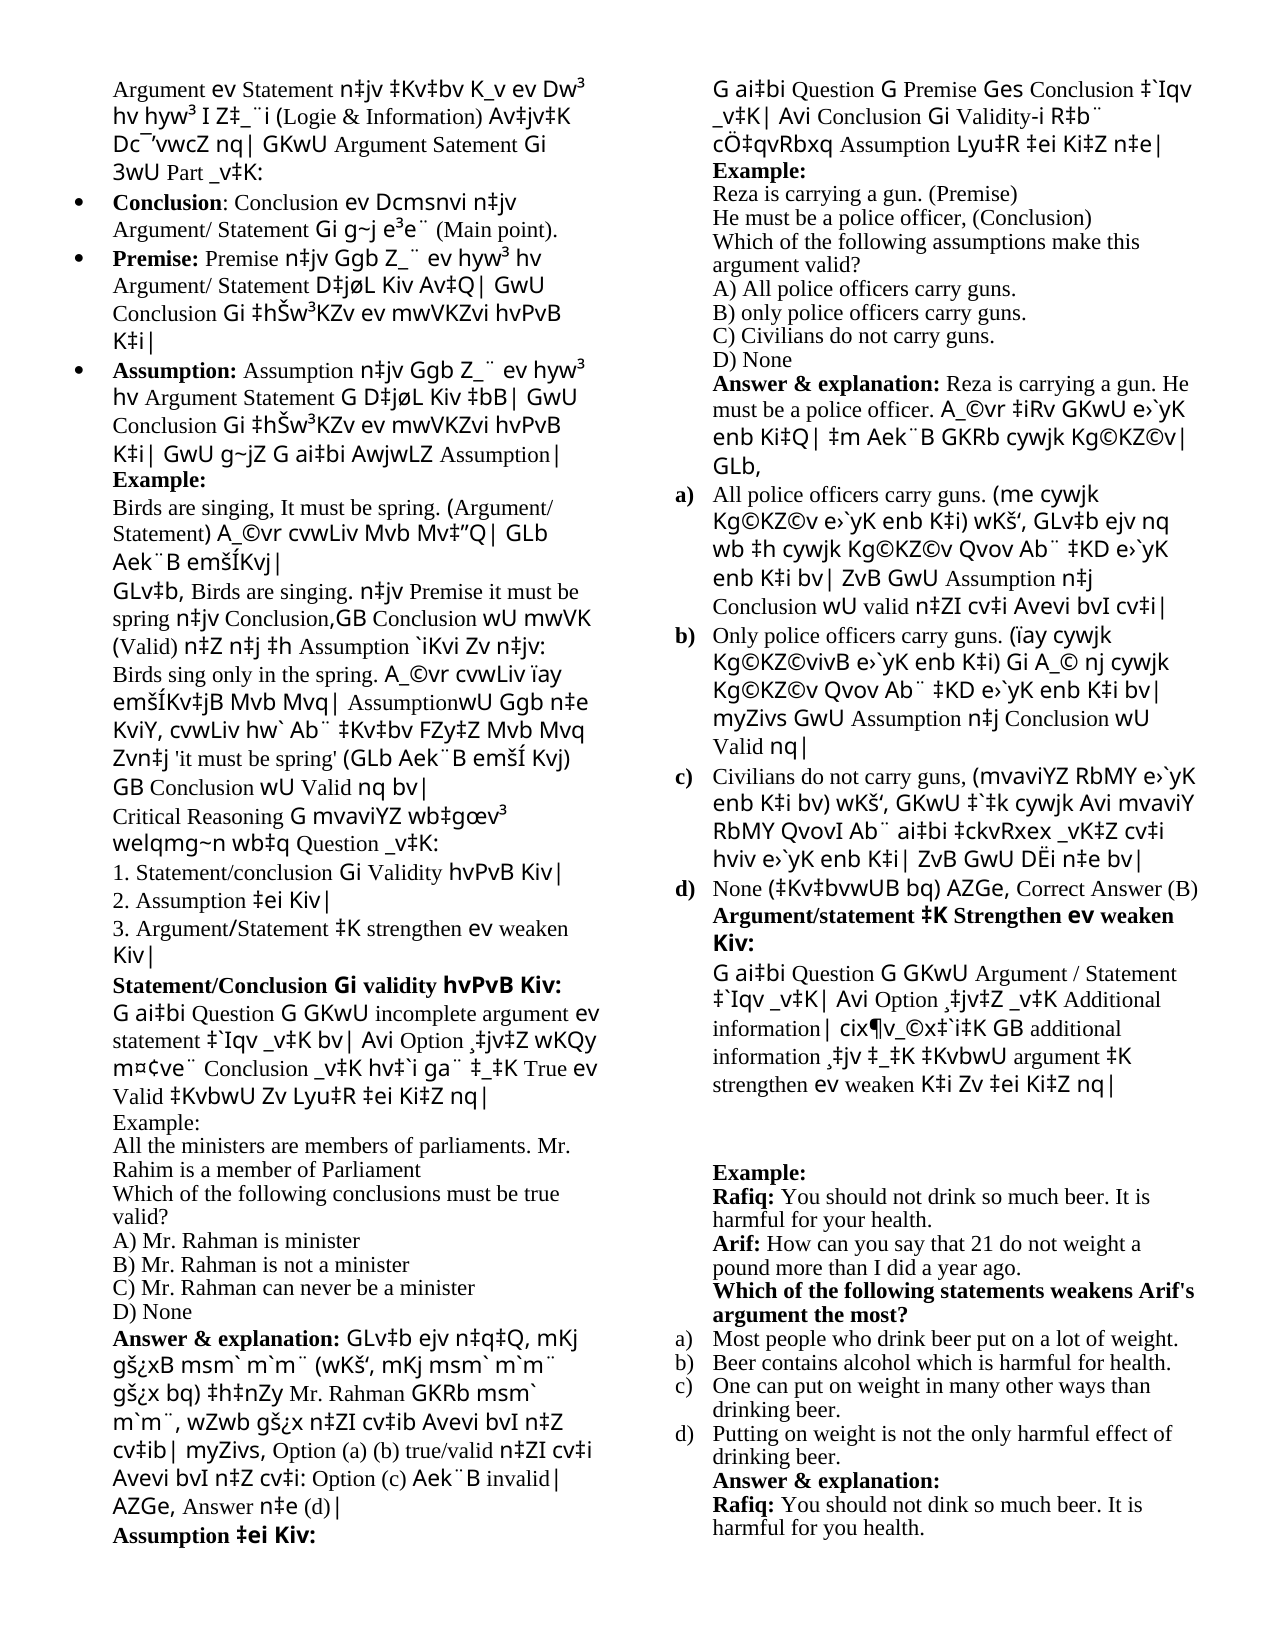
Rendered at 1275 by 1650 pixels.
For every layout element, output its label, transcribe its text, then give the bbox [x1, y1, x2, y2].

list All police officers carry guns. (me cywjk Kg©KZ©v e›`yK enb K‡i) wKš‘, GLv‡b ejv nq wb ‡h cywjk Kg©KZ©v Qvov Ab¨ ‡KD e›`yK enb K‡i bv| ZvB GwU Assumption n‡j Conclusion wU valid n‡ZI cv‡i Avevi bvI cv‡i| [675, 480, 1200, 621]
text G ai‡bi Question G GKwU Argument / Statement ‡`Iqv _v‡K| Avi Option ¸‡jv‡Z _v‡K Additional information| cix¶v_©x‡`i‡K GB additional information ¸‡jv ‡_‡K ‡KvbwU argument ‡K strengthen ev weaken K‡i Zv ‡ei Ki‡Z nq| [712, 958, 1200, 1099]
list None (‡Kv‡bvwUB bq) AZGe, Correct Answer (B) Argument/statement ‡K Strengthen ev weaken Kiv: [675, 874, 1200, 958]
text Reza is carrying a gun. (Premise) [712, 183, 1200, 207]
text Statement/Conclusion Gi validity hvPvB Kiv: [112, 971, 600, 999]
list Assumption: Assumption n‡jv Ggb Z_¨ ev hyw³ hv Argument Statement G D‡jøL Kiv ‡bB| GwU Conclusion Gi ‡hŠw³KZv ev mwVKZvi hvPvB K‡i| GwU g~jZ G ai‡bi AwjwLZ Assumption| [75, 356, 600, 469]
text B) only police officers carry guns. [712, 301, 1200, 325]
list Premise: Premise n‡jv Ggb Z_¨ ev hyw³ hv Argument/ Statement D‡jøL Kiv Av‡Q| GwU Conclusion Gi ‡hŠw³KZv ev mwVKZvi hvPvB K‡i| [75, 244, 600, 356]
text All the ministers are members of parliaments. Mr. Rahim is a member of Parliament [112, 1135, 600, 1182]
text Assumption ‡ei Kiv: [112, 1521, 600, 1549]
list Civilians do not carry guns, (mvaviYZ RbMY e›`yK enb K‡i bv) wKš‘, GKwU ‡`‡k cywjk Avi mvaviY RbMY QvovI Ab¨ ai‡bi ‡ckvRxex _vK‡Z cv‡i hviv e›`yK enb K‡i| ZvB GwU DËi n‡e bv| [675, 762, 1200, 874]
text Answer & explanation: [712, 1469, 1200, 1493]
text A) Mr. Rahman is minister [112, 1229, 600, 1253]
text C) Mr. Rahman can never be a minister [112, 1277, 600, 1301]
text C) Civilians do not carry guns. [712, 325, 1200, 349]
text Rafiq: You should not dink so much beer. It is harmful for you health. [712, 1493, 1200, 1541]
text 3. Argument/Statement ‡K strengthen ev weaken Kiv| [112, 914, 600, 971]
text Answer & explanation: GLv‡b ejv n‡q‡Q, mKj gš¿xB msm` m`m¨ (wKš‘, mKj msm` m`m¨ gš¿x bq) ‡h‡nZy Mr. Rahman GKRb msm` m`m¨, wZwb gš¿x n‡ZI cv‡ib Avevi bvI n‡Z cv‡ib| myZivs, Option (a) (b) true/valid n‡ZI cv‡i Avevi bvI n‡Z cv‡i: Option (c) Aek¨B invalid| AZGe, Answer n‡e (d)| [112, 1324, 600, 1521]
list Putting on weight is not the only harmful effect of drinking beer. [675, 1422, 1200, 1469]
text Answer & explanation: Reza is carrying a gun. He must be a police officer. A_©vr ‡iRv GKwU e›`yK enb Ki‡Q| ‡m Aek¨B GKRb cywjk Kg©KZ©v| [712, 372, 1200, 452]
text B) Mr. Rahman is not a minister [112, 1253, 600, 1277]
text Which of the following assumptions make this argument valid? [712, 230, 1200, 278]
text Argument ev Statement n‡jv ‡Kv‡bv K_v ev Dw³ hv hyw³ I Z‡_¨i (Logie & Information) Av‡jv‡K Dc¯’vwcZ nq| GKwU Argument Satement Gi 3wU Part _v‡K: [112, 75, 600, 187]
text Which of the following conclusions must be true valid? [112, 1182, 600, 1229]
text Critical Reasoning G mvaviYZ wb‡gœv³ welqmg~n wb‡q Question _v‡K: [112, 802, 600, 858]
text Which of the following statements weakens Arif's argument the most? [712, 1280, 1200, 1327]
text GLb, [712, 452, 1200, 480]
text Example: [712, 159, 1200, 183]
text 1. Statement/conclusion Gi Validity hvPvB Kiv| [112, 858, 600, 886]
text Example: [112, 469, 600, 492]
text G ai‡bi Question G Premise Ges Conclusion ‡`Iqv _v‡K| Avi Conclusion Gi Validity-i R‡b¨ cÖ‡qvRbxq Assumption Lyu‡R ‡ei Ki‡Z n‡e| [712, 75, 1200, 159]
text D) None [712, 349, 1200, 372]
list Beer contains alcohol which is harmful for health. [675, 1351, 1200, 1375]
text Example: [112, 1111, 600, 1135]
list Only police officers carry guns. (ïay cywjk Kg©KZ©vivB e›`yK enb K‡i) Gi A_© nj cywjk Kg©KZ©v Qvov Ab¨ ‡KD e›`yK enb K‡i bv| myZivs GwU Assumption n‡j Conclusion wU Valid nq| [675, 621, 1200, 762]
text GLv‡b, Birds are singing. n‡jv Premise it must be spring n‡jv Conclusion,GB Conclusion wU mwVK (Valid) n‡Z n‡j ‡h Assumption `iKvi Zv n‡jv: Birds sing only in the spring. A_©vr cvwLiv ïay emšÍKv‡jB Mvb Mvq| AssumptionwU Ggb n‡e KviY, cvwLiv hw` Ab¨ ‡Kv‡bv FZy‡Z Mvb Mvq Zvn‡j 'it must be spring' (GLb Aek¨B emšÍ Kvj) GB Conclusion wU Valid nq bv| [112, 577, 600, 802]
text Example: [712, 1162, 1200, 1185]
text Rafiq: You should not drink so much beer. It is harmful for your health. [712, 1185, 1200, 1233]
list One can put on weight in many other ways than drinking beer. [675, 1375, 1200, 1422]
text G ai‡bi Question G GKwU incomplete argument ev statement ‡`Iqv _v‡K bv| Avi Option ¸‡jv‡Z wKQy m¤¢ve¨ Conclusion _v‡K hv‡`i ga¨ ‡_‡K True ev Valid ‡KvbwU Zv Lyu‡R ‡ei Ki‡Z nq| [112, 999, 600, 1111]
text Birds are singing, It must be spring. (Argument/ Statement) A_©vr cvwLiv Mvb Mv‡”Q| GLb Aek¨B emšÍKvj| [112, 492, 600, 577]
text He must be a police officer, (Conclusion) [712, 207, 1200, 230]
text 2. Assumption ‡ei Kiv| [112, 886, 600, 914]
list Conclusion: Conclusion ev Dcmsnvi n‡jv Argument/ Statement Gi g~j e³e¨ (Main point). [75, 187, 600, 244]
text D) None [112, 1301, 600, 1324]
text A) All police officers carry guns. [712, 278, 1200, 301]
text Arif: How can you say that 21 do not weight a pound more than I did a year ago. [712, 1233, 1200, 1280]
list Most people who drink beer put on a lot of weight. [675, 1327, 1200, 1351]
